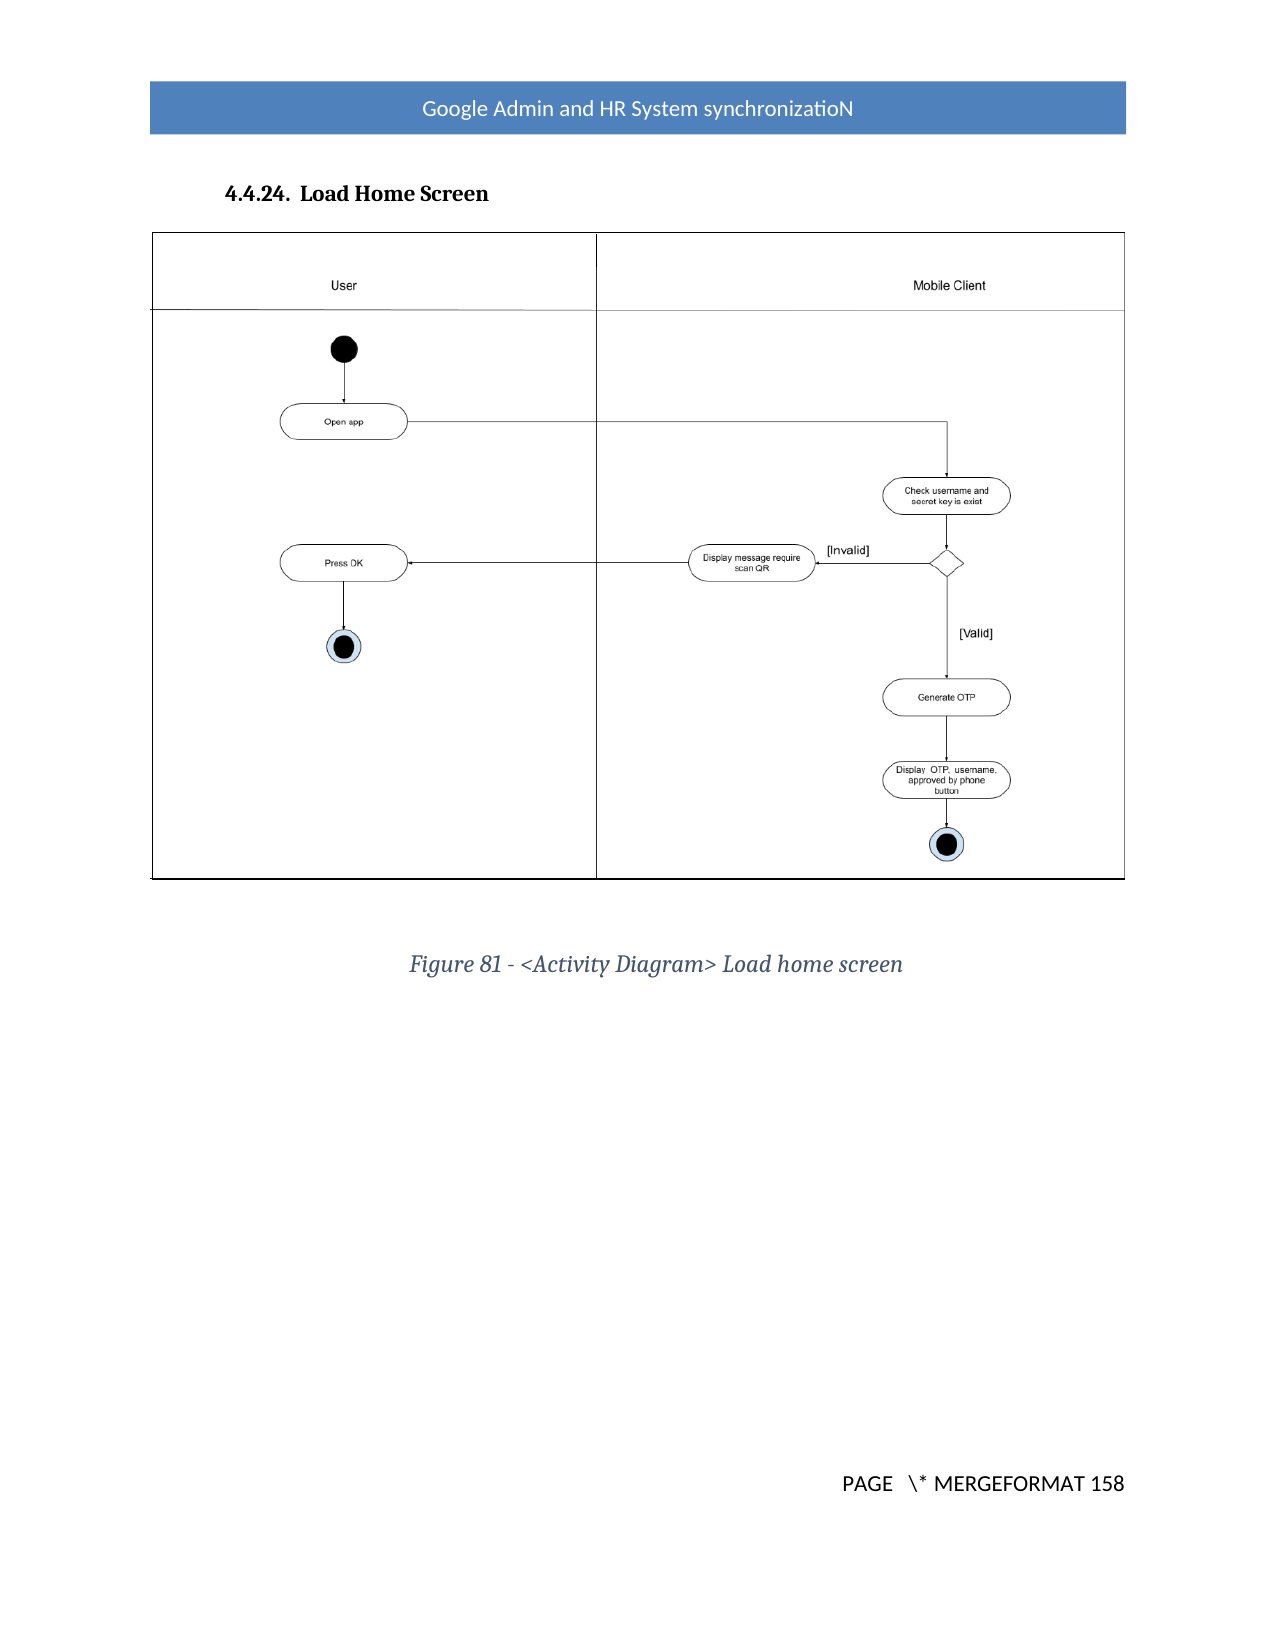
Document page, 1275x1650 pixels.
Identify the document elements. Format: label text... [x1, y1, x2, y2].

subtitle Load Home Screen [225, 181, 1125, 207]
picture [150, 231, 1125, 917]
text Figure 81 - <Activity Diagram> Load home screen [187, 950, 1125, 978]
